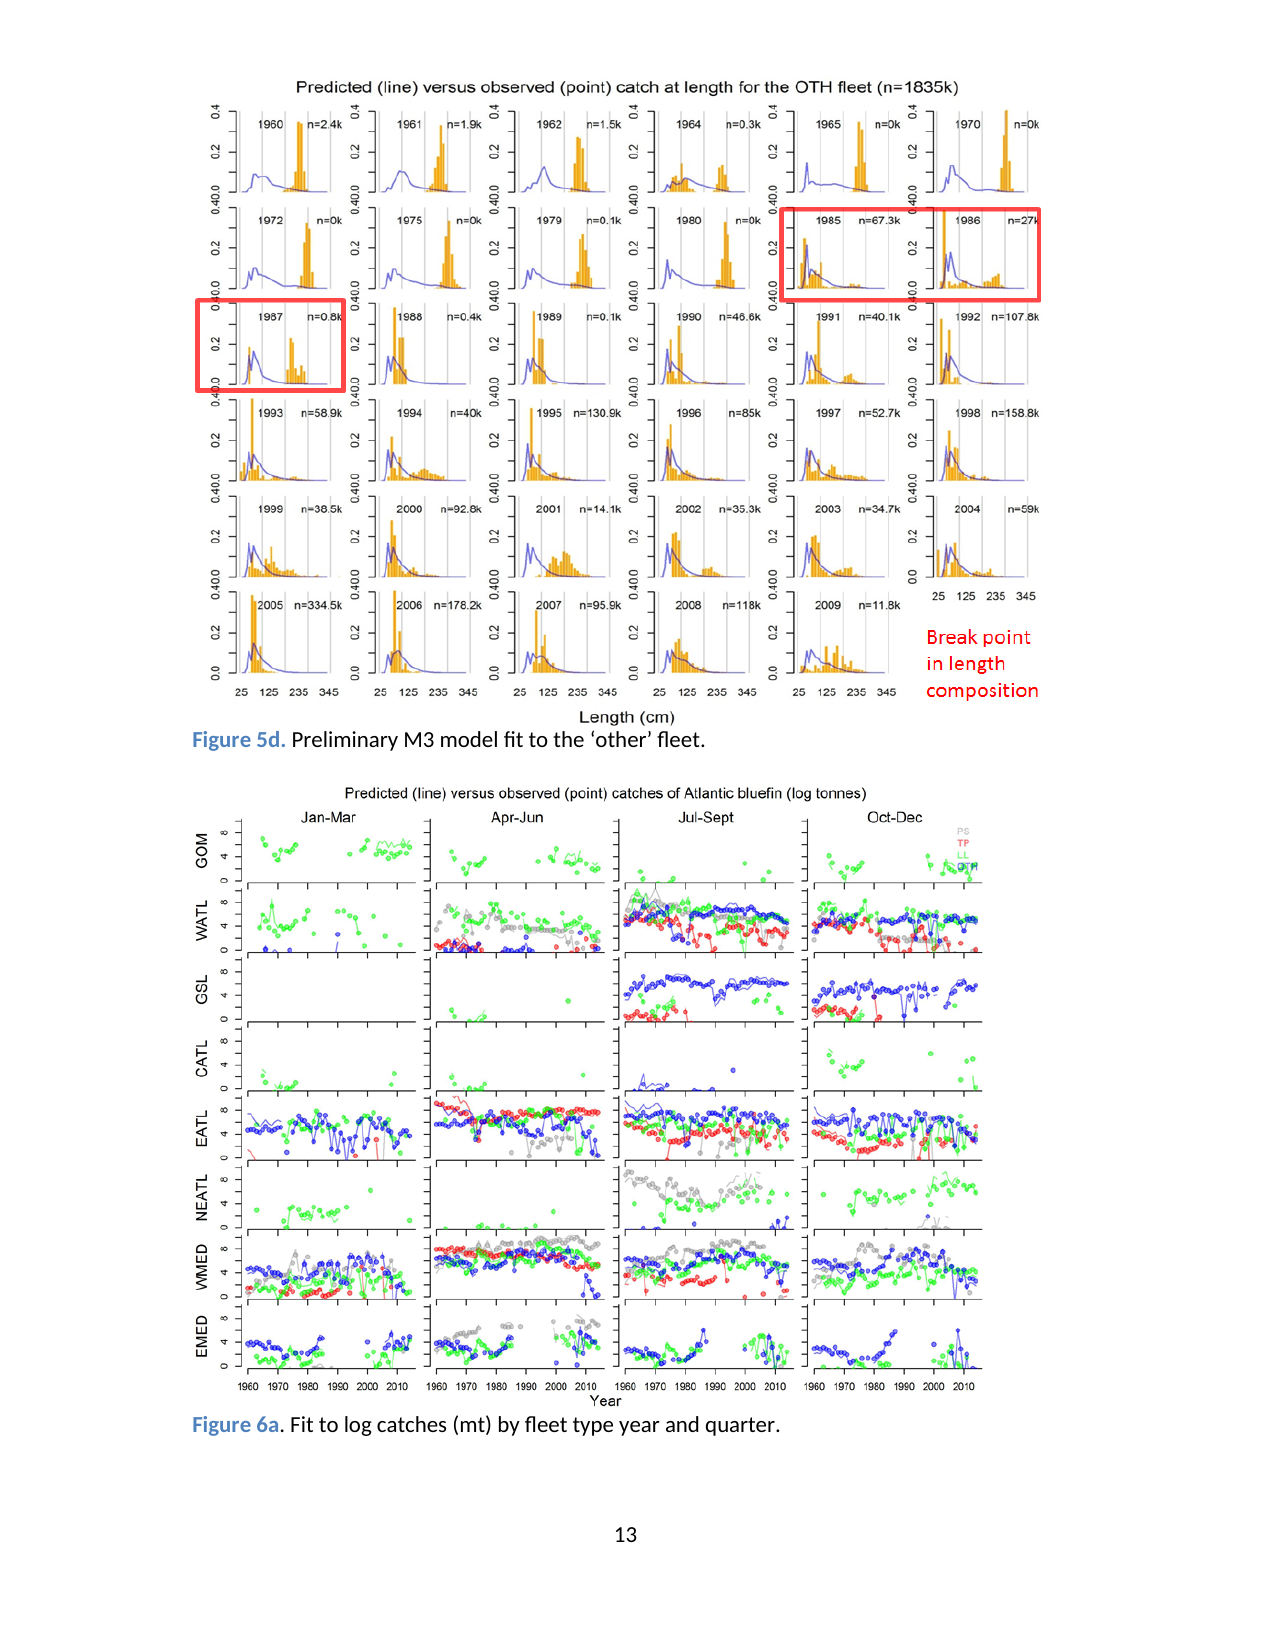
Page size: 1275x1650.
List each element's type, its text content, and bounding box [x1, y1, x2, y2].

text Figure 6a. Fit to log catches (mt) by fleet type year and quarter. [192, 1410, 1118, 1438]
text Figure 5d. Preliminary M3 model fit to the ‘other’ fleet. [192, 726, 1118, 754]
picture [192, 781, 988, 1411]
picture [192, 75, 1049, 726]
